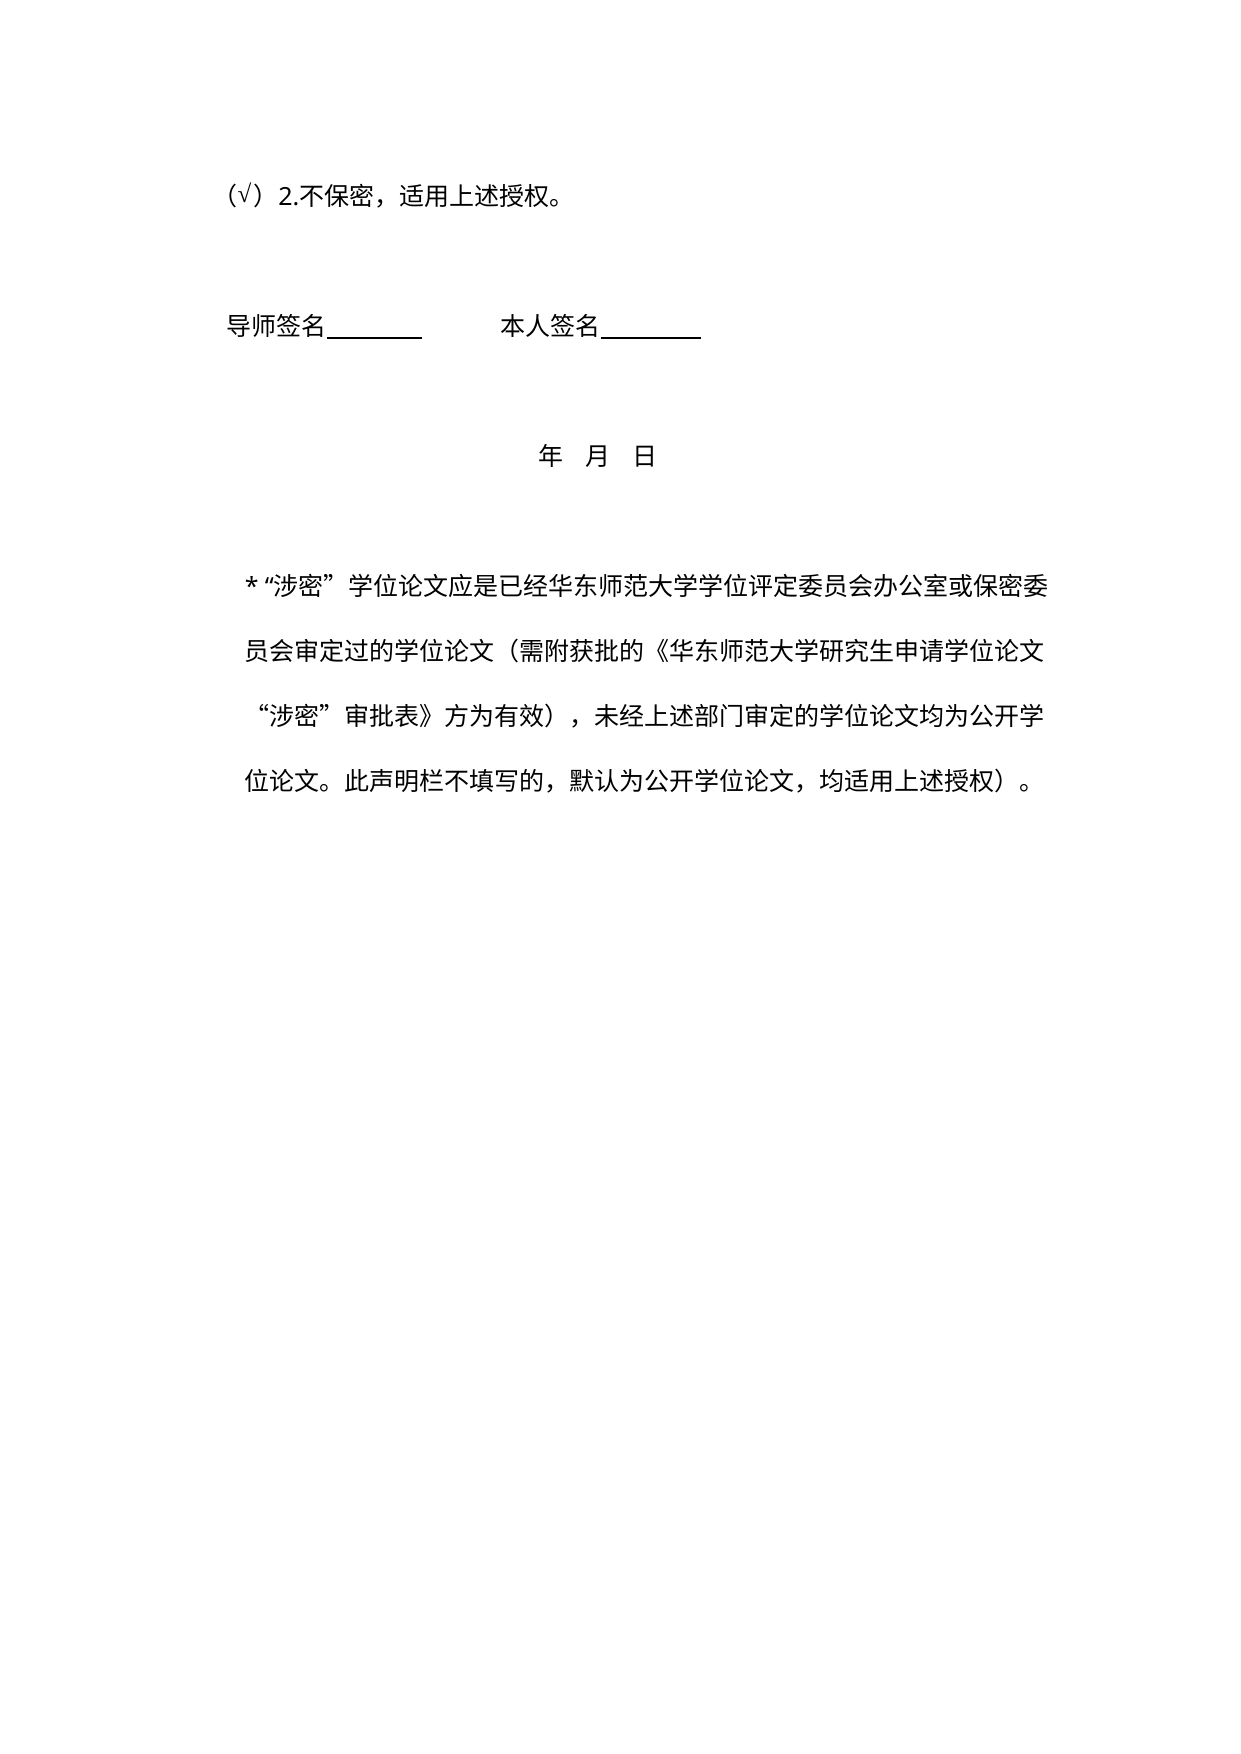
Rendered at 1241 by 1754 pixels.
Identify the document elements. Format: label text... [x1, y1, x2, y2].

text 年 月 日 [187, 422, 1053, 487]
text （）2.不保密，适用上述授权。 [187, 162, 1053, 227]
text 导师签名 本人签名 [187, 292, 1053, 357]
text * “涉密”学位论文应是已经华东师范大学学位评定委员会办公室或保密委员会审定过的学位论文（需附获批的《华东师范大学研究生申请学位论文“涉密”审批表》方为有效），未经上述部门审定的学位论文均为公开学位论文。此声明栏不填写的，默认为公开学位论文，均适用上述授权）。 [244, 552, 1053, 812]
